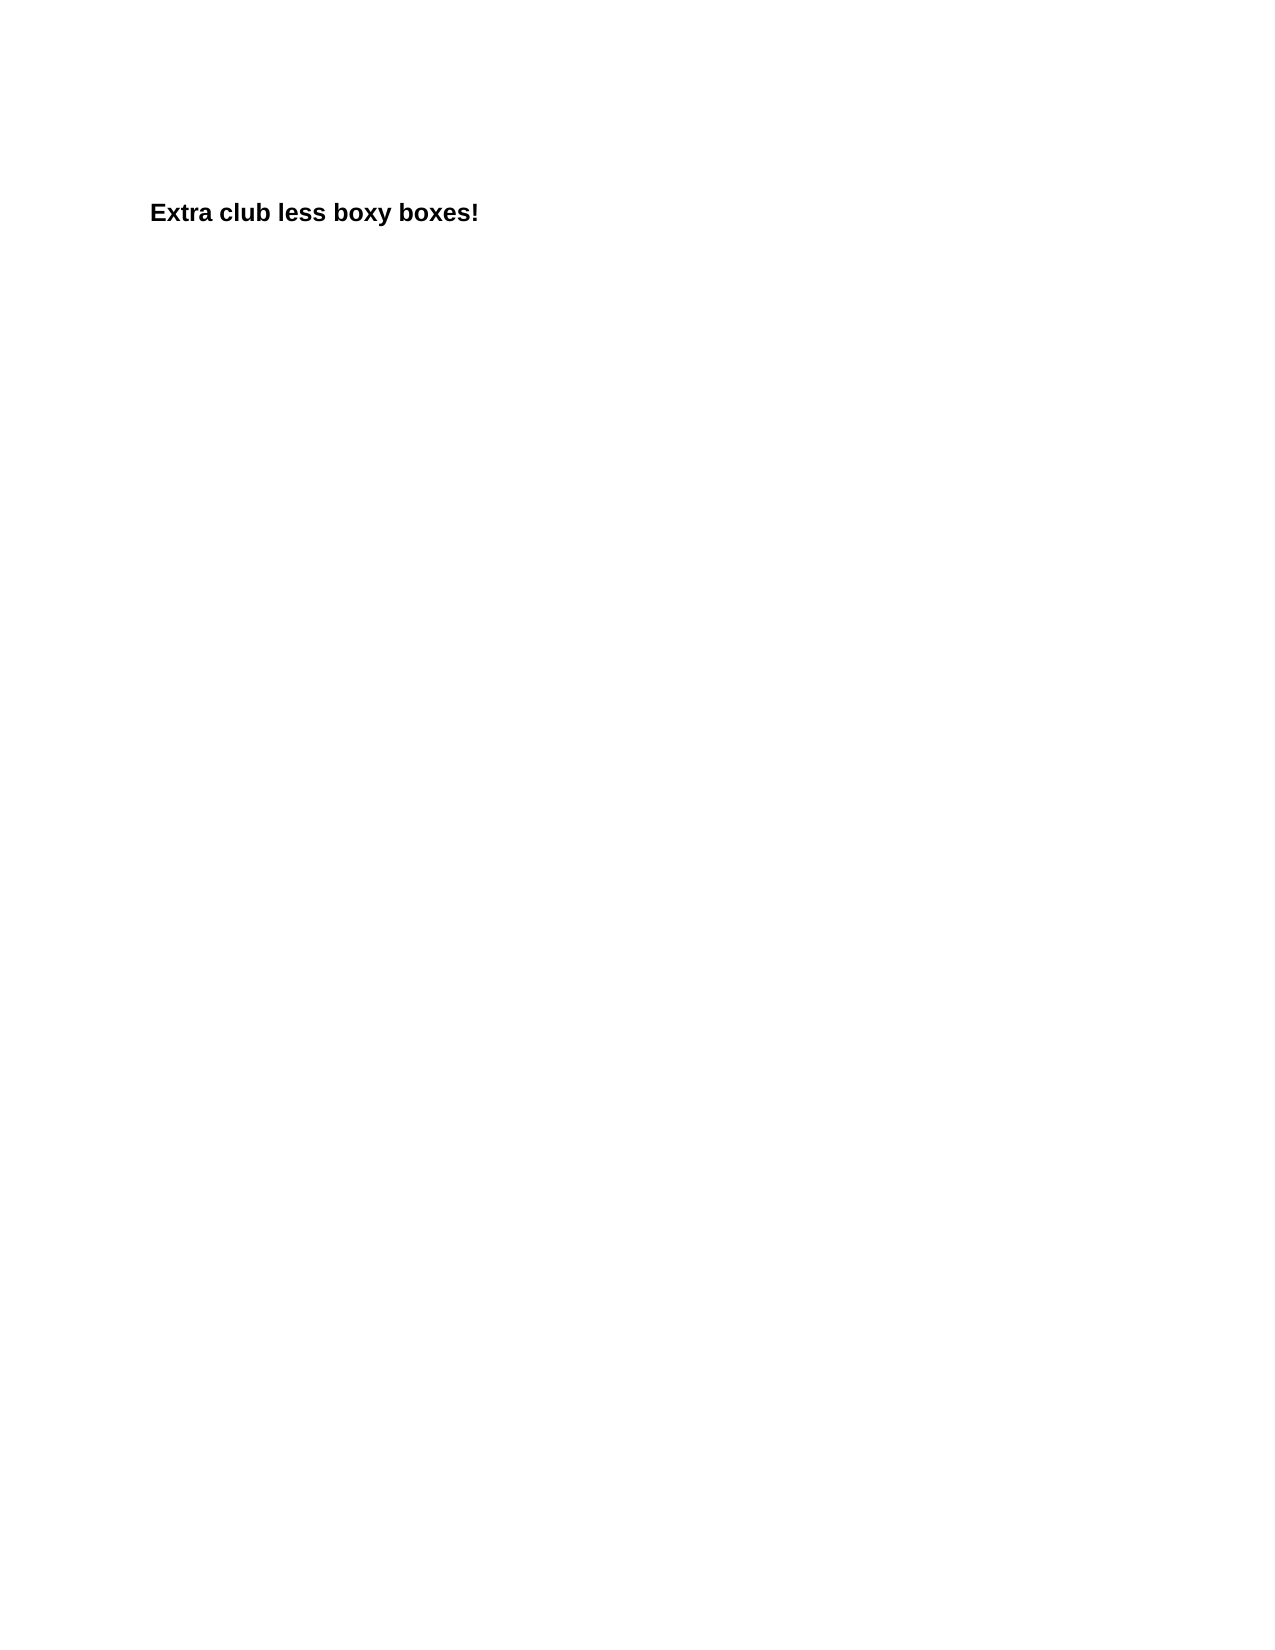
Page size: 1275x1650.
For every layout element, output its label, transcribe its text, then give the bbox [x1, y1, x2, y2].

subtitle Extra club less boxy boxes! [150, 198, 1125, 227]
